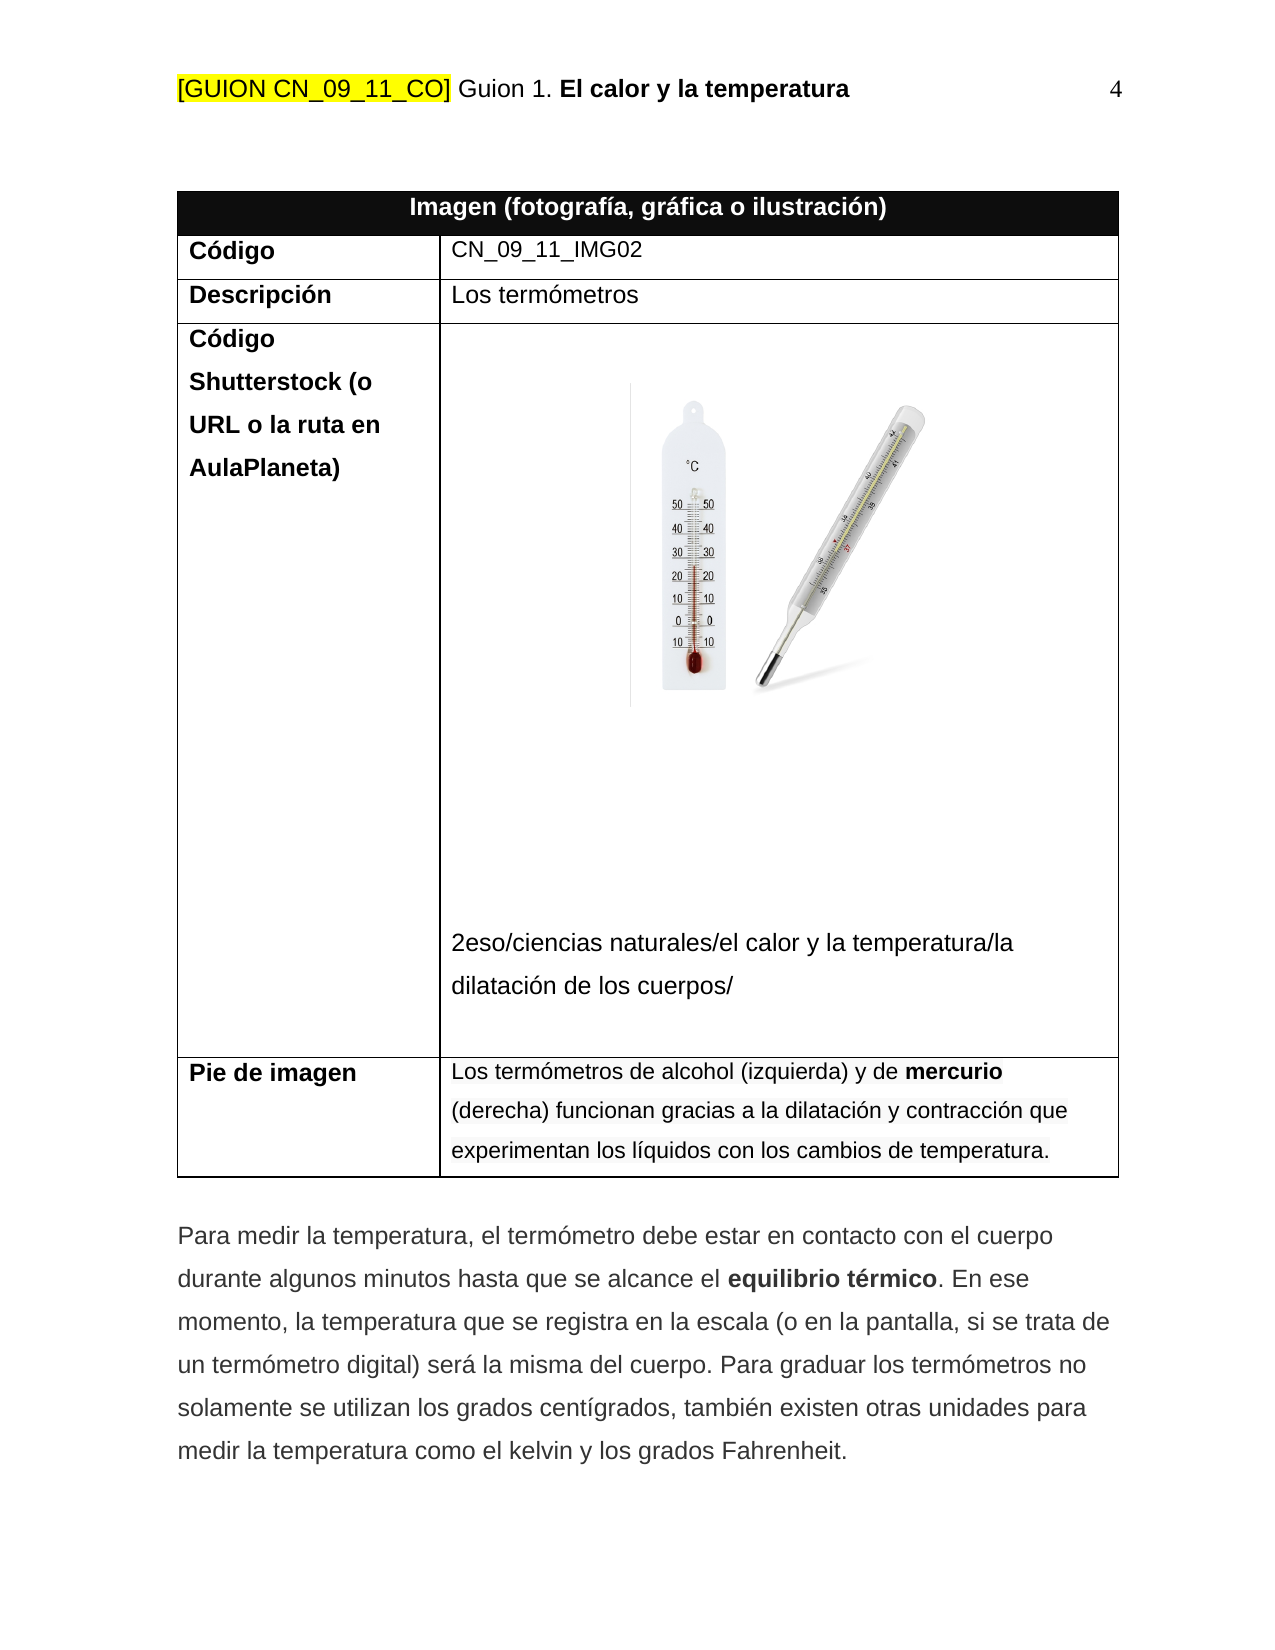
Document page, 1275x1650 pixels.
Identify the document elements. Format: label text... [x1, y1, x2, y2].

table_cell Los termómetros [441, 280, 1118, 323]
table_cell Los termómetros de alcohol (izquierda) y de mercurio (derecha) funcionan gracias a la dilatación y contracción que experimentan los líquidos con los cambios de temperatura. [441, 1058, 1118, 1176]
table_cell Descripción [178, 280, 439, 323]
text Para medir la temperatura, el termómetro debe estar en contacto con el cuerpo durante algunos minutos hasta que se alcance el equilibrio térmico. En ese momento, la temperatura que se registra en la escala (o en la pantalla, si se trata de un termómetro digital) será la misma del cuerpo. Para graduar los termómetros no solamente se utilizan los grados centígrados, también existen otras unidades para medir la temperatura como el kelvin y los grados Fahrenheit. [177, 1221, 1122, 1465]
table_header Imagen (fotografía, gráfica o ilustración) [178, 192, 1118, 235]
table_cell Código Shutterstock (o URL o la ruta en AulaPlaneta) [178, 324, 439, 1057]
table_cell 2eso/ciencias naturales/el calor y la temperatura/la dilatación de los cuerpos/ [441, 324, 1118, 1057]
picture [630, 383, 954, 707]
table_cell CN_09_11_IMG02 [441, 236, 1118, 279]
table_cell Pie de imagen [178, 1058, 439, 1176]
table_cell Código [178, 236, 439, 279]
